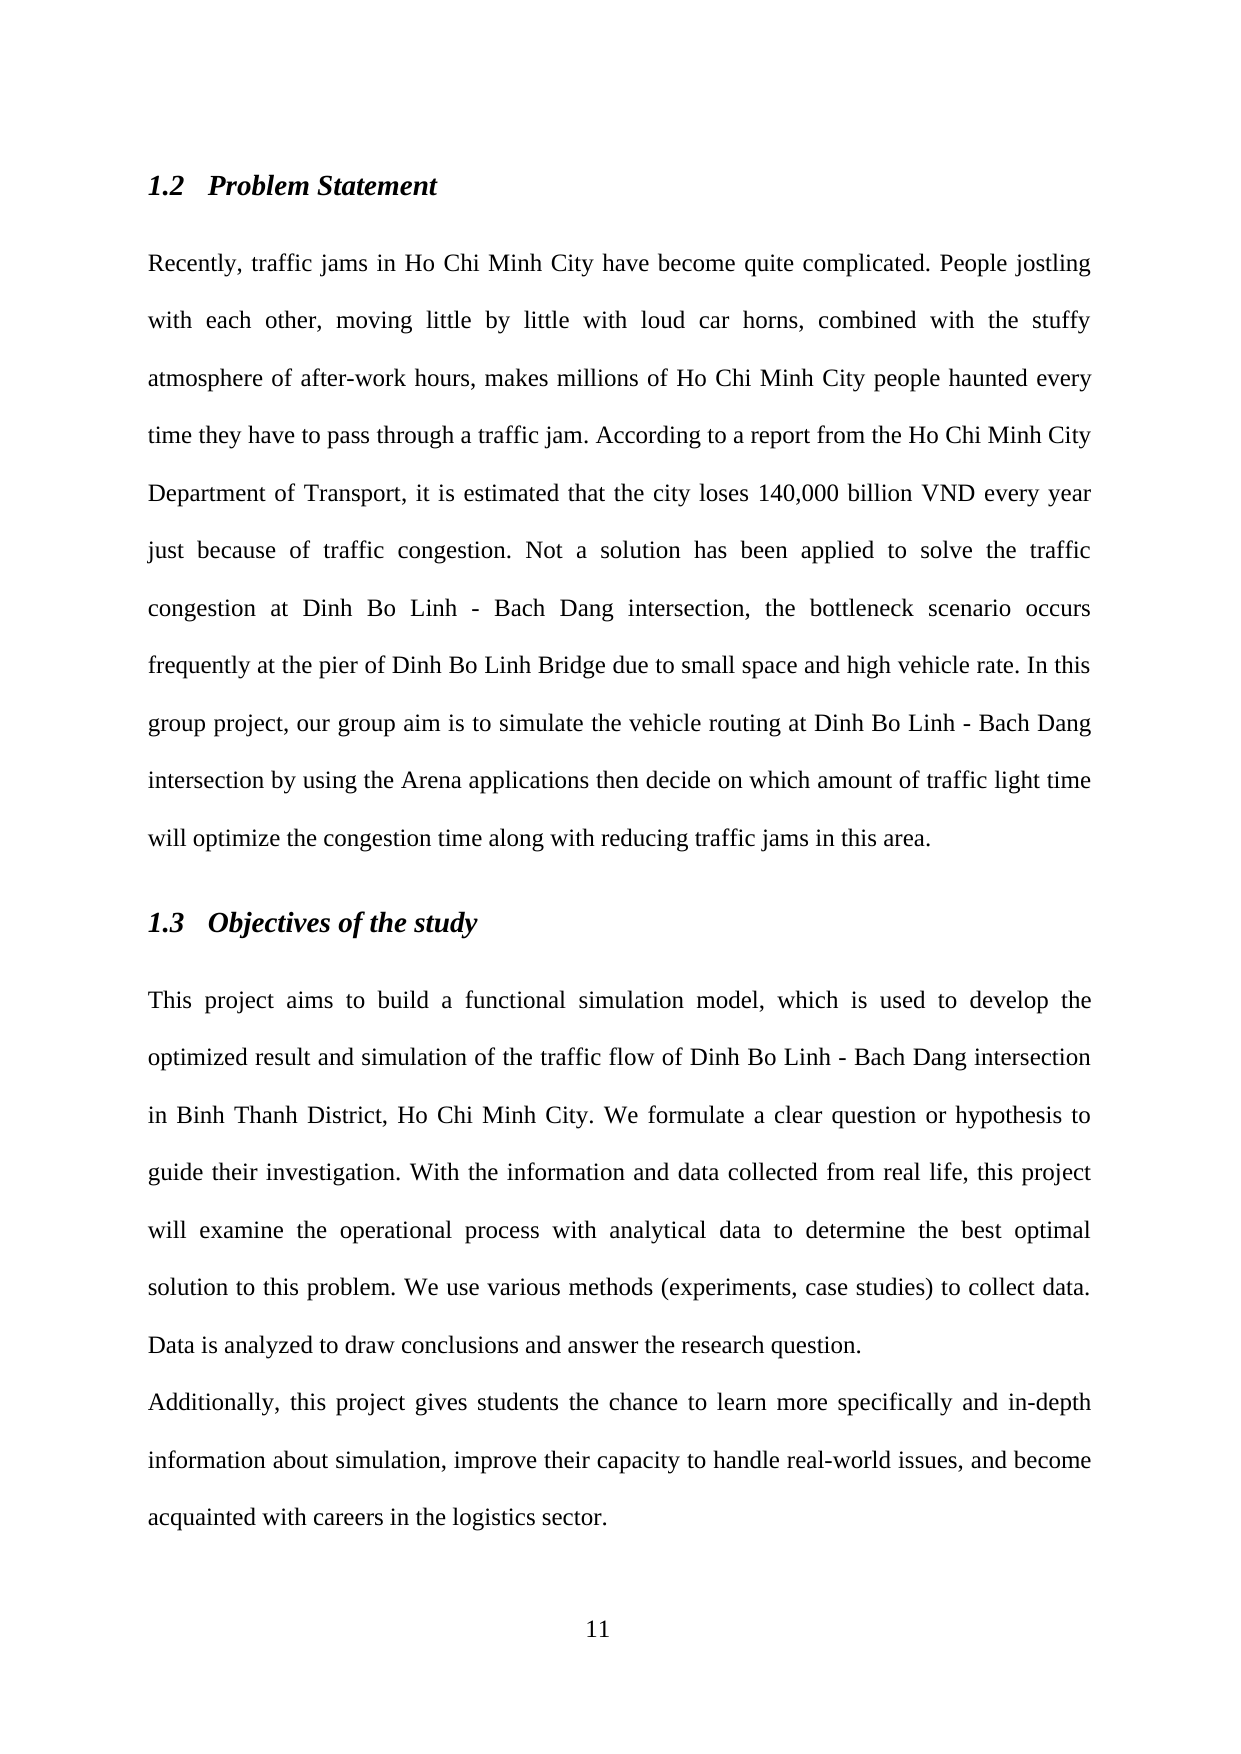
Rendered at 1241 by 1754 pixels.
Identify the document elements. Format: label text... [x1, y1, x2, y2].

text Recently, traffic jams in Ho Chi Minh City have become quite complicated. People jostling with each other, moving little by little with loud car horns, combined with the stuffy atmosphere of after-work hours, makes millions of Ho Chi Minh City people haunted every time they have to pass through a traffic jam. According to a report from the Ho Chi Minh City Department of Transport, it is estimated that the city loses 140,000 billion VND every year just because of traffic congestion. Not a solution has been applied to solve the traffic congestion at Dinh Bo Linh - Bach Dang intersection, the bottleneck scenario occurs frequently at the pier of Dinh Bo Linh Bridge due to small space and high vehicle rate. In this group project, our group aim is to simulate the vehicle routing at Dinh Bo Linh - Bach Dang intersection by using the Arena applications then decide on which amount of traffic light time will optimize the congestion time along with reducing traffic jams in this area. [148, 248, 1092, 851]
text This project aims to build a functional simulation model, which is used to develop the optimized result and simulation of the traffic flow of Dinh Bo Linh - Bach Dang intersection in Binh Thanh District, Ho Chi Minh City. We formulate a clear question or hypothesis to guide their investigation. With the information and data collected from real life, this project will examine the operational process with analytical data to determine the best optimal solution to this problem. We use various methods (experiments, case studies) to collect data. Data is analyzed to draw conclusions and answer the research question. [148, 985, 1092, 1358]
subtitle Problem Statement [148, 168, 1092, 202]
subtitle Objectives of the study [148, 905, 1092, 939]
text Additionally, this project gives students the chance to learn more specifically and in-depth information about simulation, improve their capacity to handle real-world issues, and become acquainted with careers in the logistics sector. [148, 1387, 1092, 1531]
